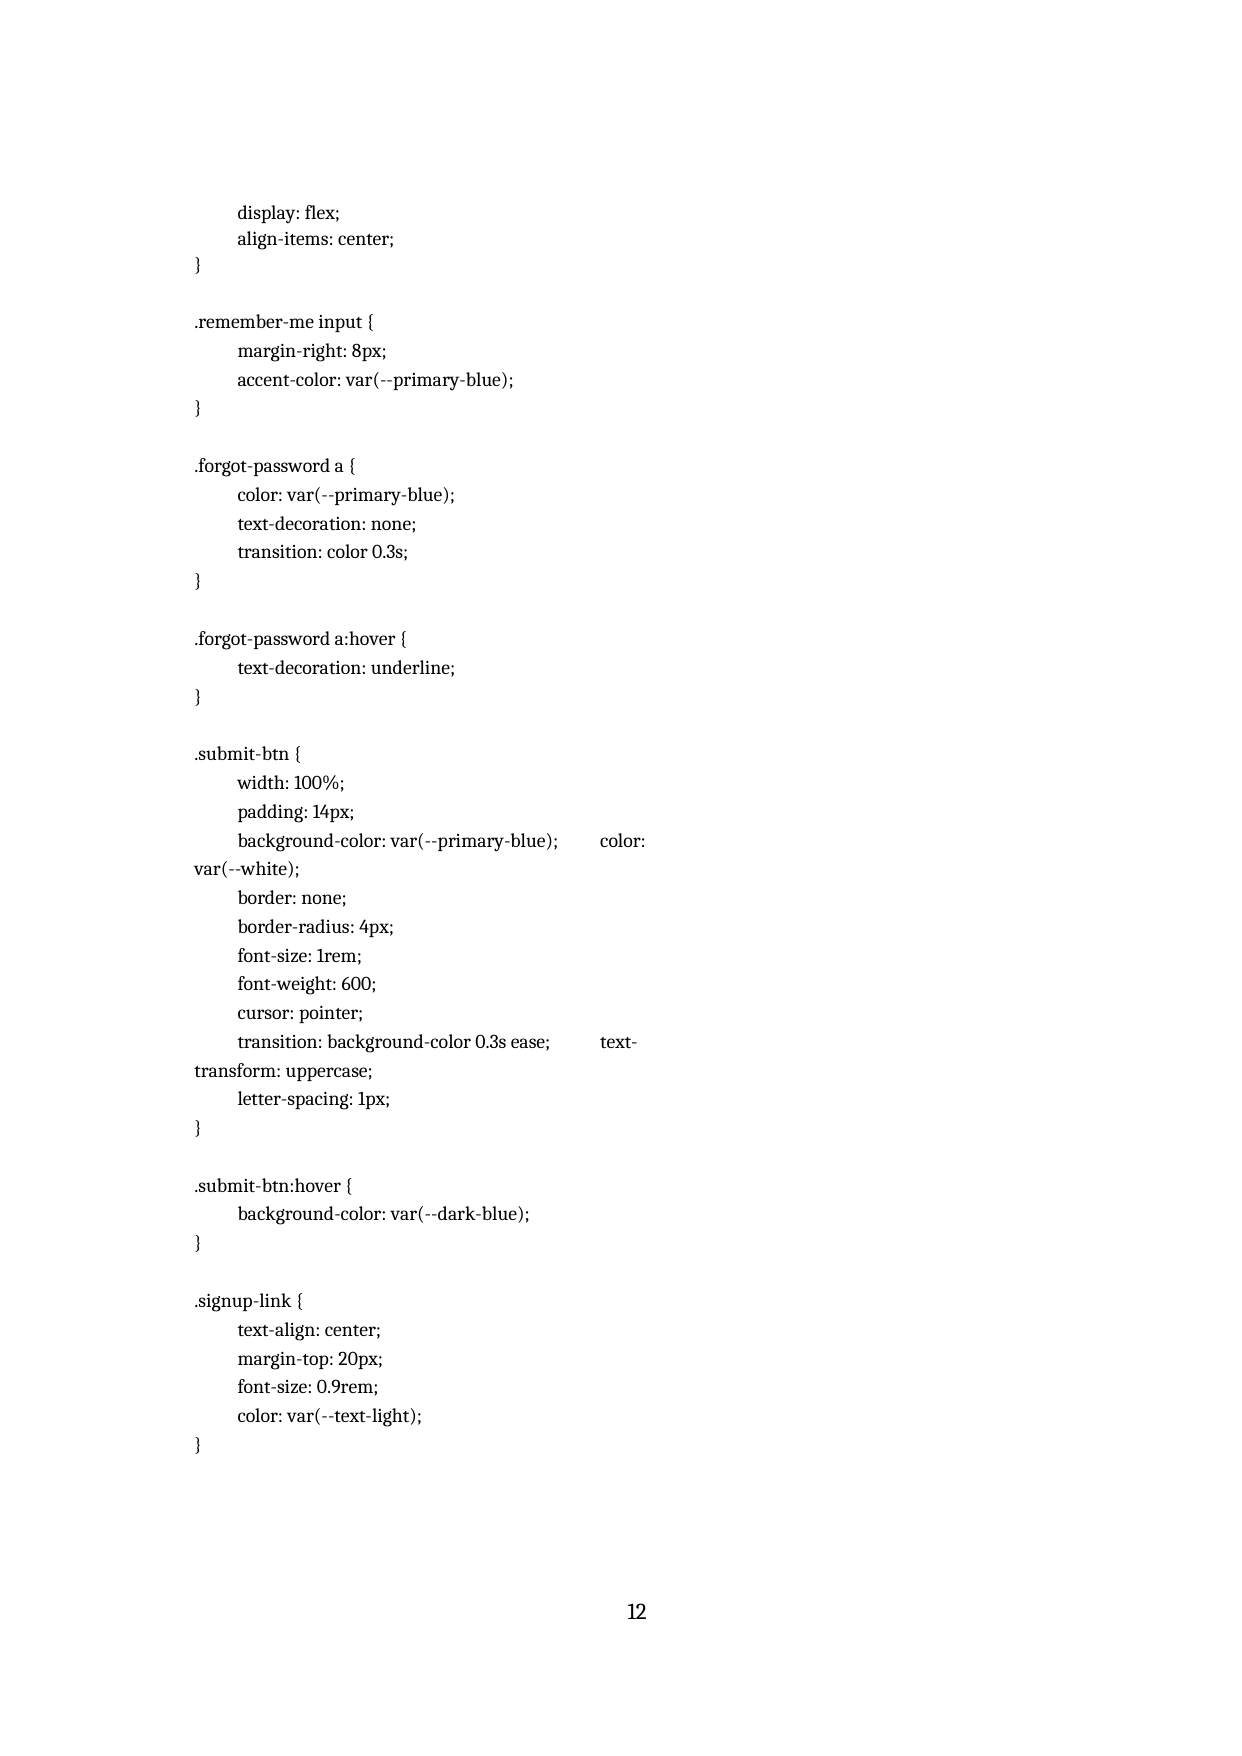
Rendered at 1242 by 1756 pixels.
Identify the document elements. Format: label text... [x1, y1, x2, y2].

text .forgot-password a:hover { text-decoration: underline; } [194, 623, 552, 709]
text .submit-btn { width: 100%; padding: 14px; background-color: var(--primary-blue); color: var(--white); border: none; border-radius: 4px; font-size: 1rem; font-weight: 600; cursor: pointer; transition: background-color 0.3s ease; text-transform: uppercase; letter-spacing: 1px; } [194, 738, 672, 1140]
text 12 [150, 1601, 646, 1624]
text .remember-me input { margin-right: 8px; accent-color: var(--primary-blue); } [194, 306, 627, 421]
text .signup-link { text-align: center; margin-top: 20px; font-size: 0.9rem; color: var(--text-light); } [194, 1284, 522, 1457]
text .forgot-password a { color: var(--primary-blue); text-decoration: none; transition: color 0.3s; } [194, 450, 552, 593]
text display: flex; align-items: center; } [194, 199, 477, 276]
text .submit-btn:hover { background-color: var(--dark-blue); } [194, 1169, 627, 1255]
